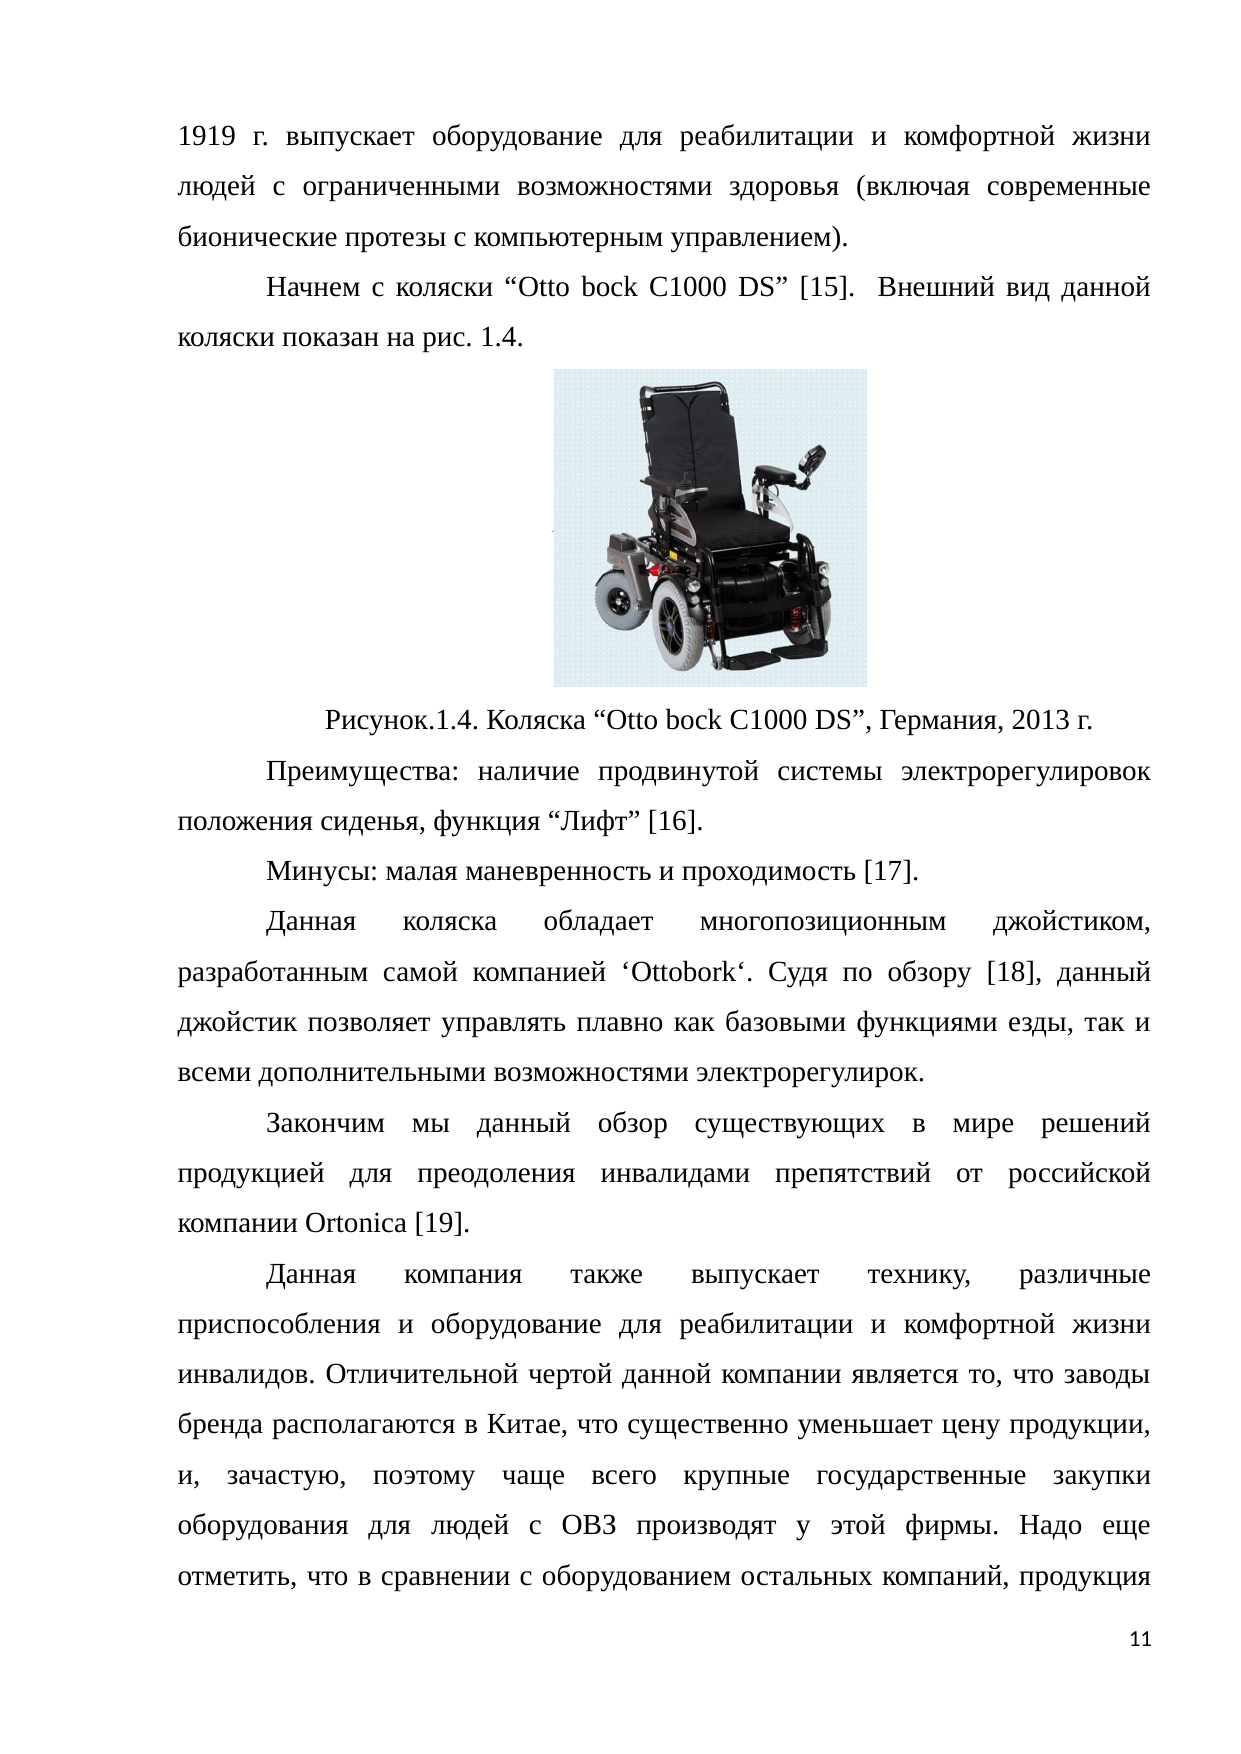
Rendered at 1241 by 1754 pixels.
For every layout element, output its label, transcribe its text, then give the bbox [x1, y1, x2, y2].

picture [550, 369, 867, 689]
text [177, 118, 1152, 252]
text Рисунок.1.4. Коляска “Otto bock C1000 DS”, Германия, 2013 г. [177, 702, 1152, 736]
text Начнем с коляски “Otto bock C1000 DS” [15]. Внешний вид данной коляски показан на рис. 1.4. [177, 269, 1152, 353]
text Закончим мы данный обзор существующих в мире решений продукцией для преодоления инвалидами препятствий от российской компании Ortonica [19]. [177, 1105, 1152, 1239]
text Преимущества: наличие продвинутой системы электрорегулировок положения сиденья, функция “Лифт” [16]. [177, 753, 1152, 836]
text Данная коляска обладает многопозиционным джойстиком, разработанным самой компанией ‘Ottobork‘. Судя по обзору [18], данный джойстик позволяет управлять плавно как базовыми функциями езды, так и всеми дополнительными возможностями электрорегулирок. [177, 903, 1152, 1088]
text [177, 1256, 1152, 1591]
text Минусы: малая маневренность и проходимость [17]. [177, 853, 1152, 887]
